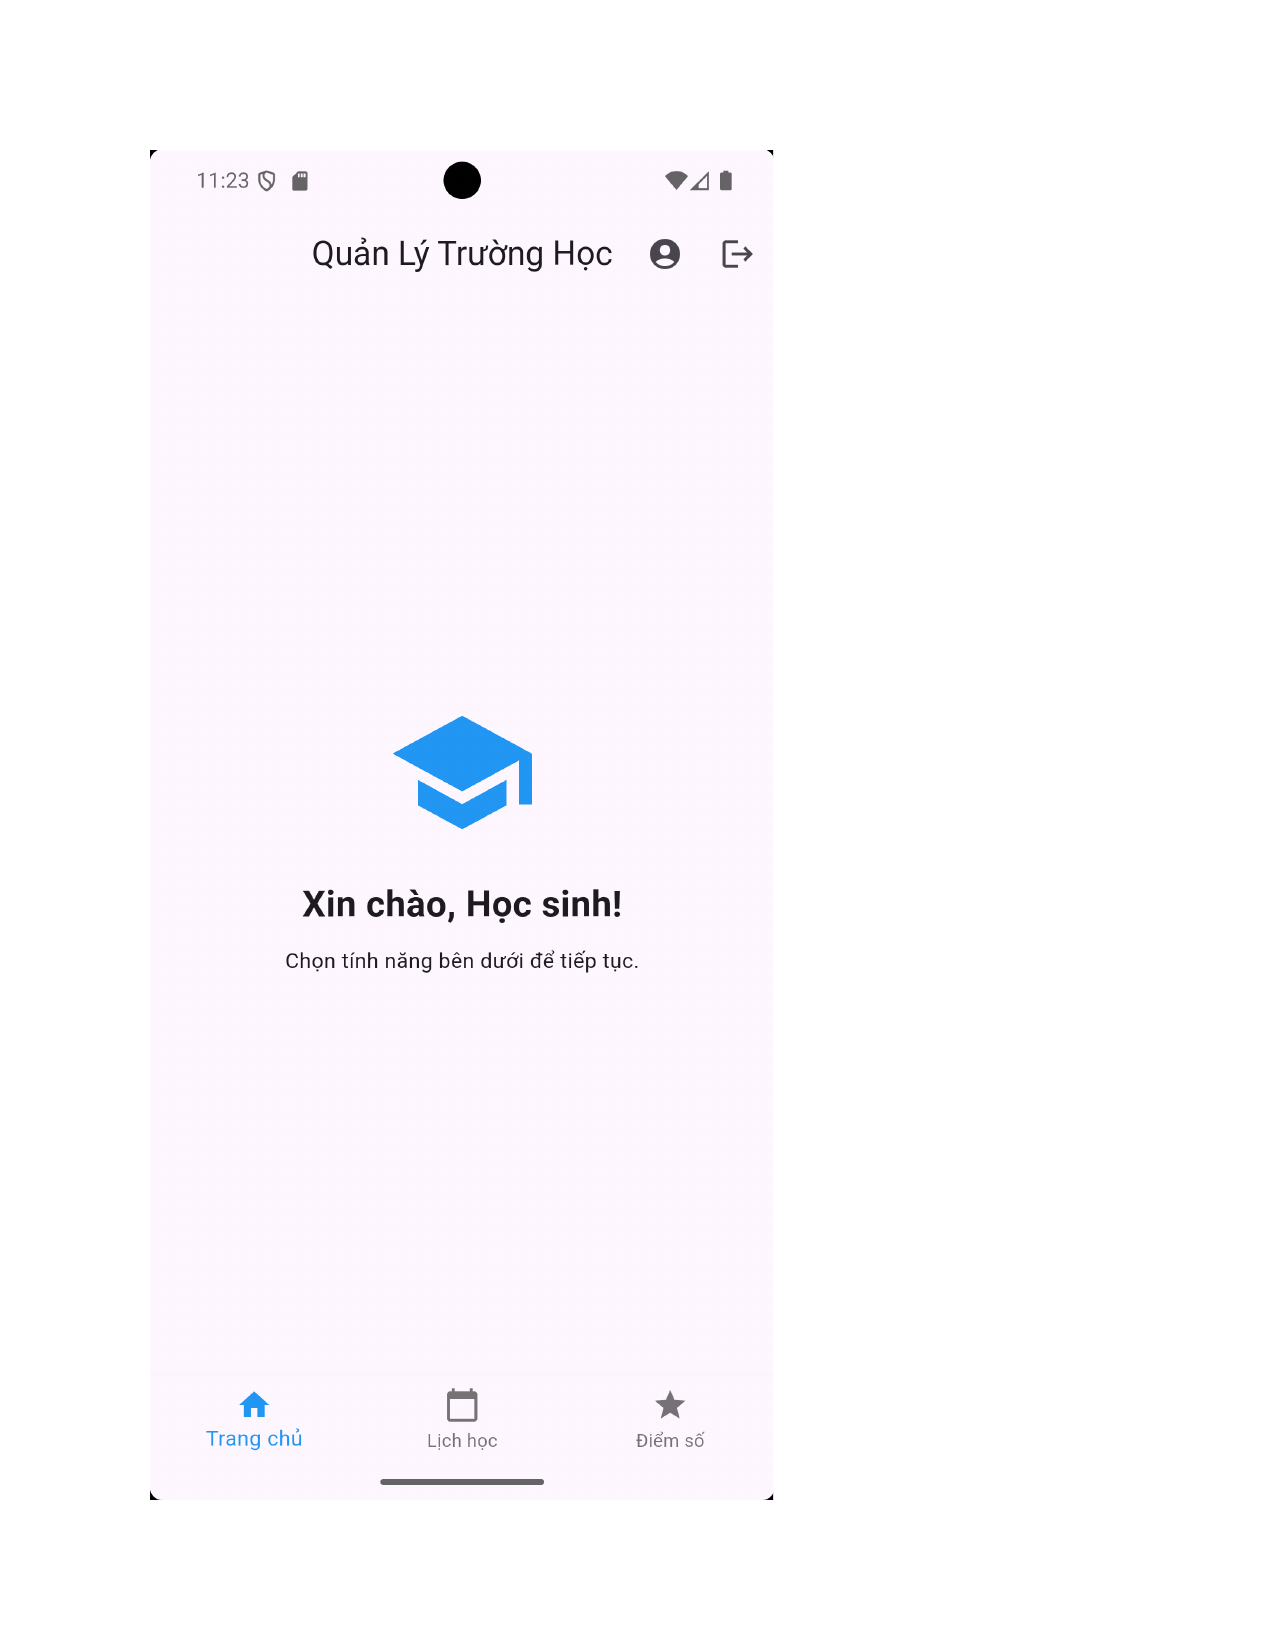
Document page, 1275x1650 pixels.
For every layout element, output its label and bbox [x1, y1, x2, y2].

picture [150, 150, 774, 1500]
